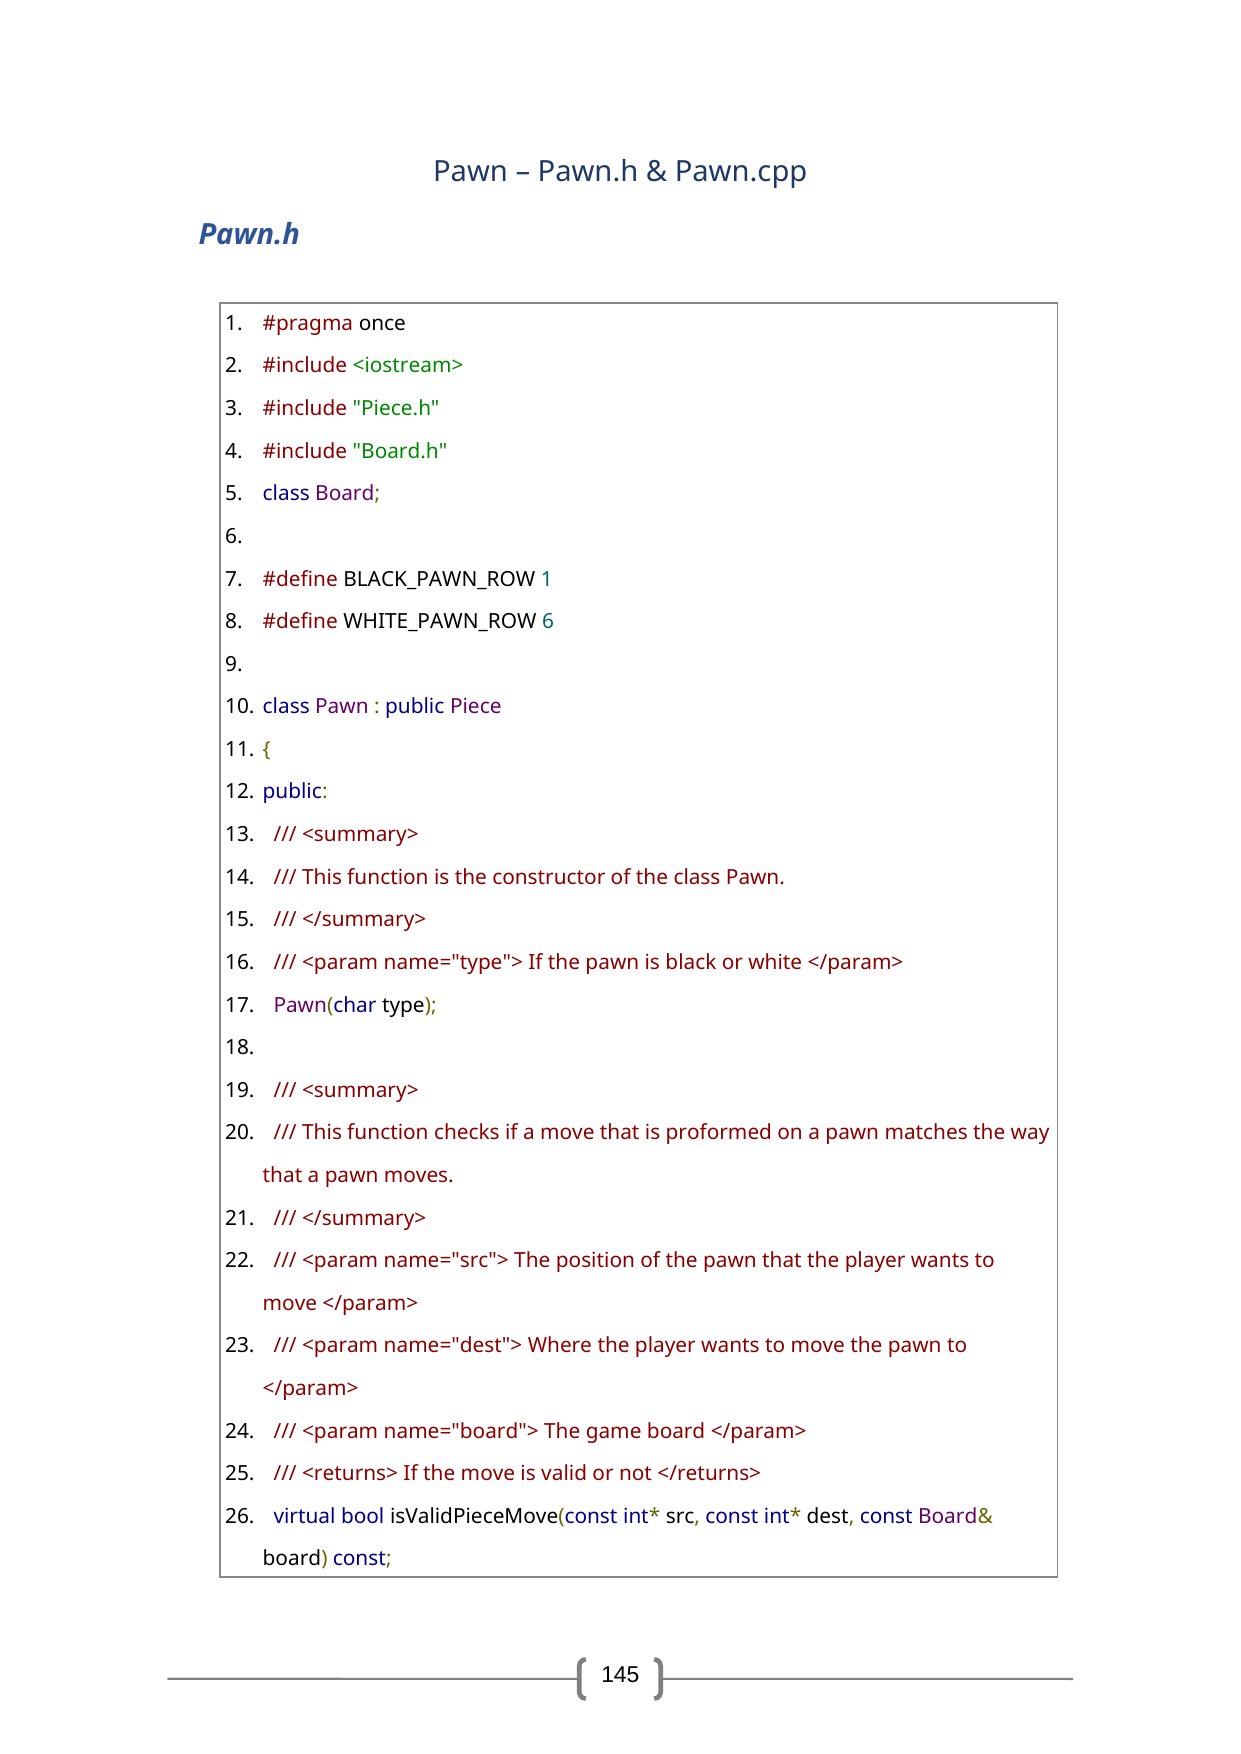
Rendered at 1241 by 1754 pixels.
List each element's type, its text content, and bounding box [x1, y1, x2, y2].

list /// <param name="board"> The game board </param> [221, 1410, 1057, 1444]
list /// <returns> If the move is valid or not </returns> [221, 1453, 1057, 1487]
list /// This function checks if a move that is proformed on a pawn matches the way that a pawn moves. [221, 1112, 1057, 1188]
list #include <iostream> [221, 345, 1057, 379]
list Pawn(char type); [221, 984, 1057, 1018]
list { [221, 728, 1057, 762]
list /// <summary> [221, 813, 1057, 848]
list #include "Board.h" [221, 430, 1057, 464]
list /// <summary> [221, 1069, 1057, 1103]
list /// <param name="type"> If the pawn is black or white </param> [221, 941, 1057, 976]
list /// <param name="dest"> Where the player wants to move the pawn to </param> [221, 1325, 1057, 1402]
subtitle Pawn.h [187, 214, 1053, 253]
list #include "Piece.h" [221, 387, 1057, 422]
list class Board; [221, 473, 1057, 507]
list class Pawn : public Piece [221, 686, 1057, 720]
list #define BLACK_PAWN_ROW 1 [221, 558, 1057, 592]
list /// </summary> [221, 1197, 1057, 1231]
list virtual bool isValidPieceMove(const int* src, const int* dest, const Board& board) const; [221, 1495, 1057, 1576]
subtitle Pawn – Pawn.h & Pawn.cpp [187, 150, 1053, 190]
list /// </summary> [221, 899, 1057, 933]
list /// This function is the constructor of the class Pawn. [221, 856, 1057, 890]
list #define WHITE_PAWN_ROW 6 [221, 601, 1057, 635]
list public: [221, 771, 1057, 805]
list #pragma once [221, 304, 1057, 336]
list /// <param name="src"> The position of the pawn that the player wants to move </param> [221, 1239, 1057, 1316]
